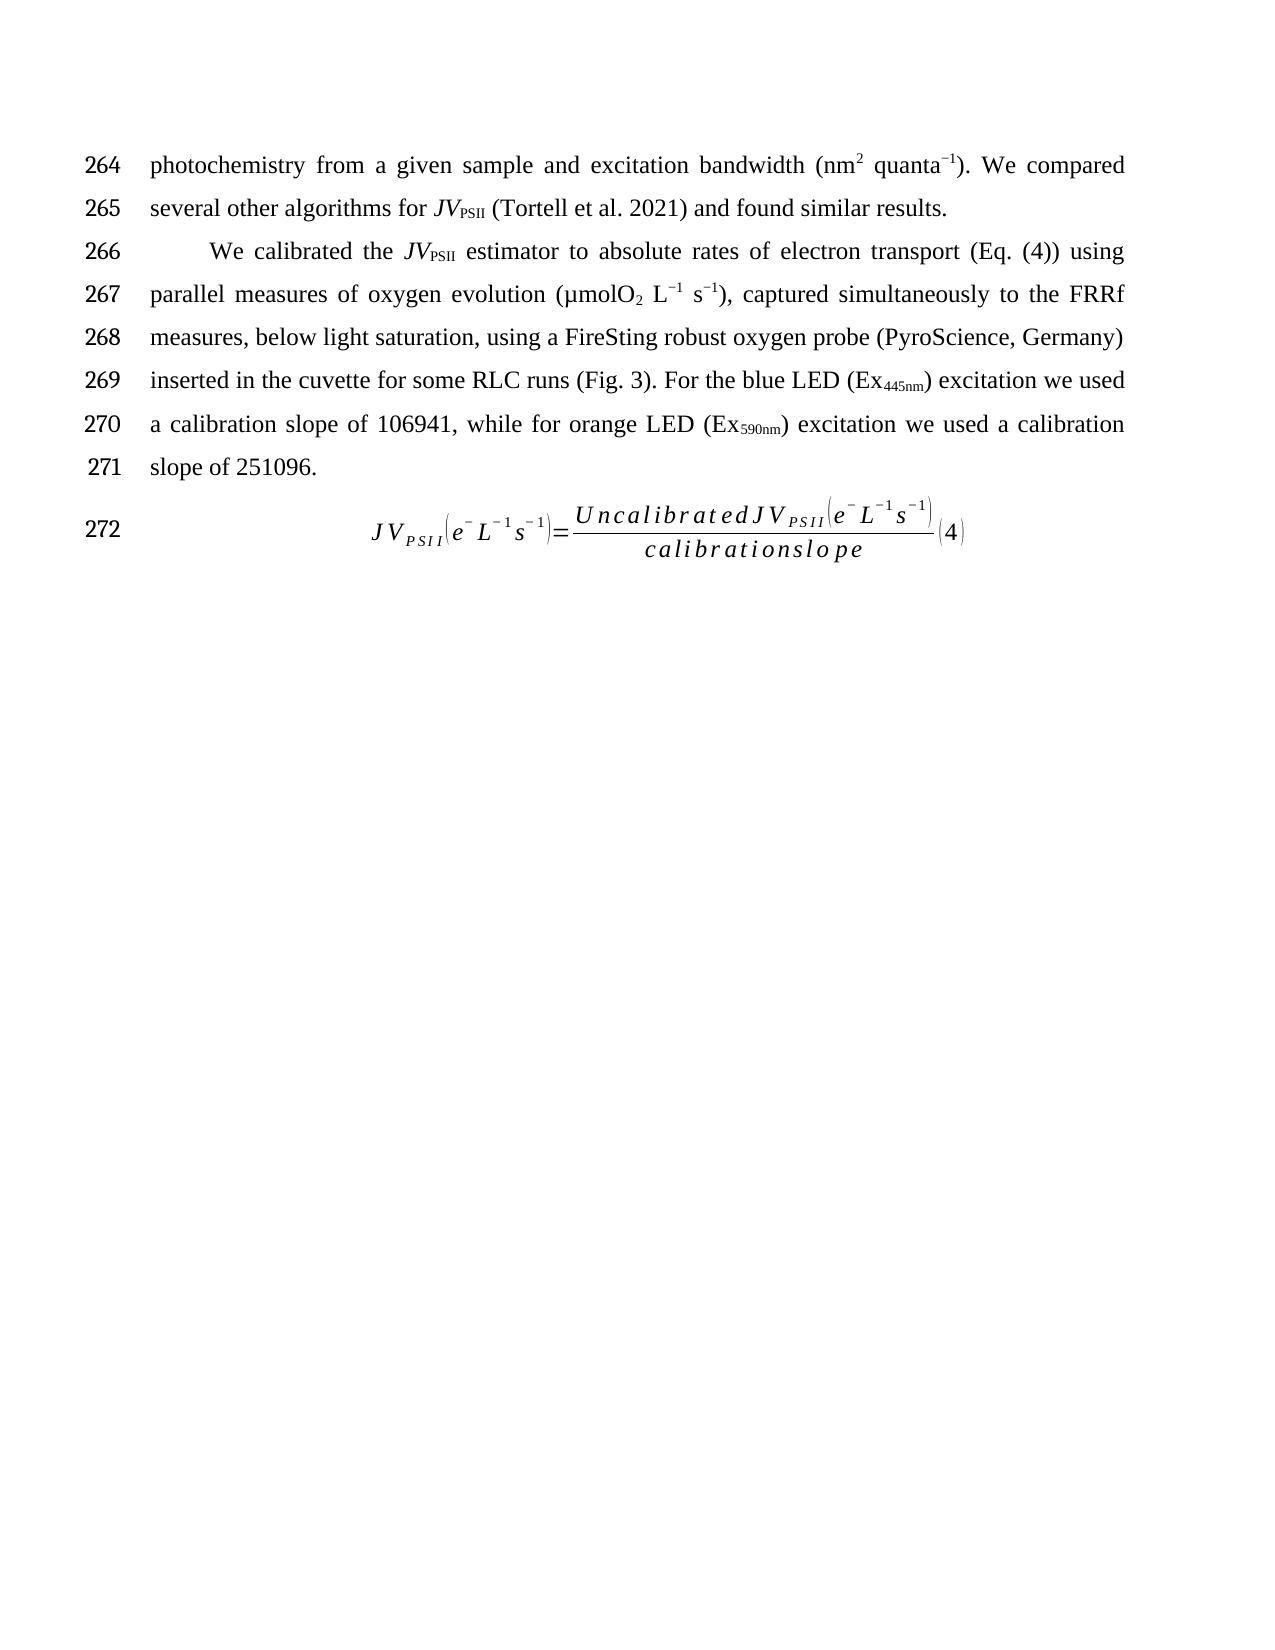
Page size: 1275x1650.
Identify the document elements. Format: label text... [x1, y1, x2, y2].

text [150, 150, 1125, 222]
text We calibrated the JVPSII estimator to absolute rates of electron transport (Eq. (4)) using parallel measures of oxygen evolution (µmolO2 L−1 s−1), captured simultaneously to the FRRf measures, below light saturation, using a FireSting robust oxygen probe (PyroScience, Germany) inserted in the cuvette for some RLC runs (Fig. 3). For the blue LED (Ex445nm) excitation we used a calibration slope of 106941, while for orange LED (Ex590nm) excitation we used a calibration slope of 251096. [150, 236, 1125, 481]
